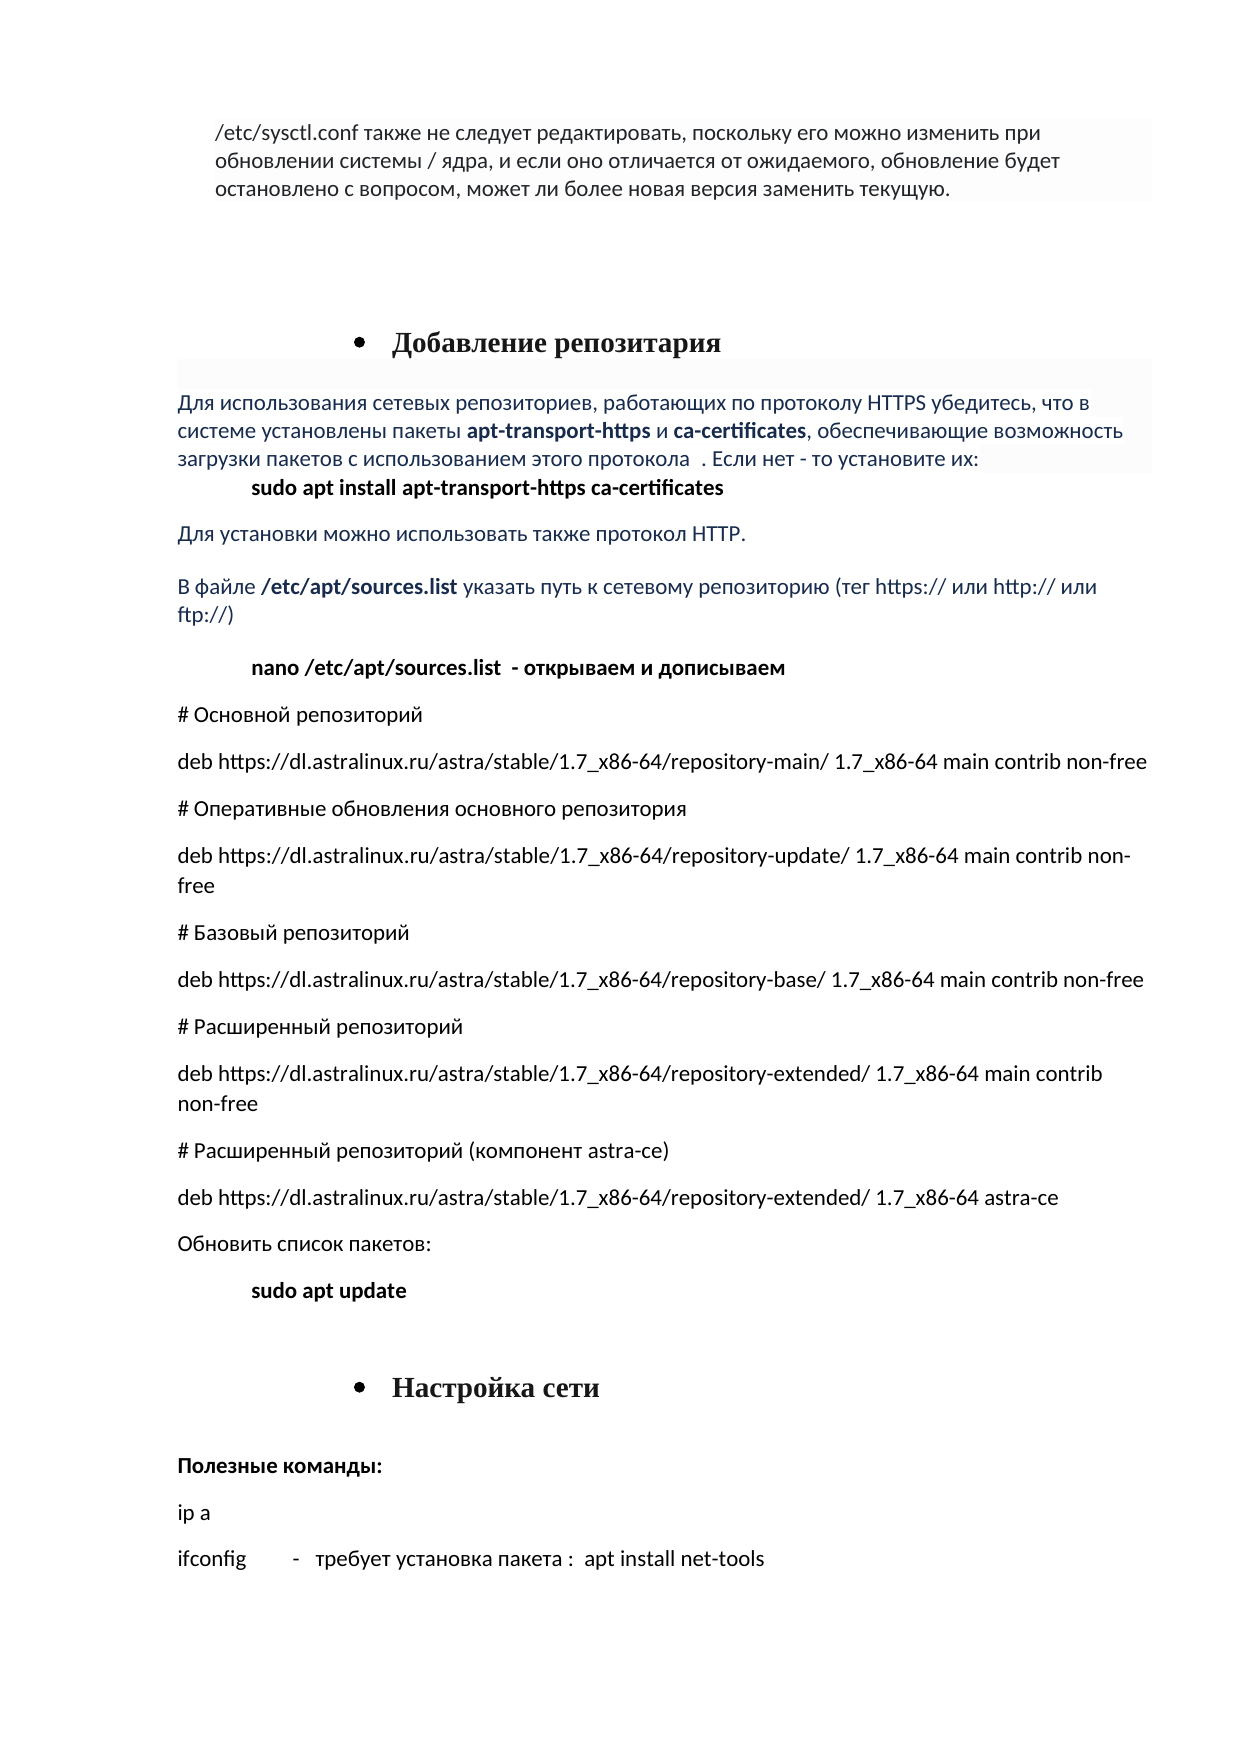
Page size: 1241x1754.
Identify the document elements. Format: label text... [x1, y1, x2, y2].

text ip a [177, 1498, 1152, 1526]
text deb https://dl.astralinux.ru/astra/stable/1.7_x86-64/repository-main/ 1.7_x86-64 main contrib non-free [177, 747, 1152, 775]
text sudo apt update [177, 1276, 1152, 1304]
list Добавление репозитария [354, 325, 1152, 359]
text /etc/sysctl.conf также не следует редактировать, поскольку его можно изменить при обновлении системы / ядра, и если оно отличается от ожидаемого, обновление будет остановлено с вопросом, может ли более новая версия заменить текущую. [215, 118, 1152, 202]
text deb https://dl.astralinux.ru/astra/stable/1.7_x86-64/repository-base/ 1.7_x86-64 main contrib non-free [177, 965, 1152, 993]
list Настройка сети [354, 1370, 1152, 1404]
text Для использования сетевых репозиториев, работающих по протоколу HTTPS убедитесь, что в системе установлены пакеты apt-transport-https и ca-certificates, обеспечивающие возможность загрузки пакетов с использованием этого протокола . Если нет - то установите их: [177, 388, 1152, 473]
text В файле /etc/apt/sources.list указать путь к сетевому репозиторию (тег https:// или http:// или ftp://) [177, 572, 1152, 628]
text # Основной репозиторий [177, 700, 1152, 728]
text # Расширенный репозиторий [177, 1012, 1152, 1040]
text ifconfig - требует установка пакета : apt install net-tools [177, 1544, 1152, 1572]
text # Базовый репозиторий [177, 918, 1152, 946]
text # Расширенный репозиторий (компонент astra-ce) [177, 1136, 1152, 1164]
text sudo apt install apt-transport-https ca-certificates [177, 473, 1152, 501]
text # Оперативные обновления основного репозитория [177, 794, 1152, 822]
text Для установки можно использовать также протокол HTTP. [177, 519, 1152, 547]
text deb https://dl.astralinux.ru/astra/stable/1.7_x86-64/repository-extended/ 1.7_x86-64 astra-ce [177, 1183, 1152, 1211]
text Полезные команды: [177, 1451, 1152, 1479]
text Обновить список пакетов: [177, 1229, 1152, 1258]
text nano /etc/apt/sources.list - открываем и дописываем [177, 653, 1152, 682]
text deb https://dl.astralinux.ru/astra/stable/1.7_x86-64/repository-update/ 1.7_x86-64 main contrib non-free [177, 841, 1152, 899]
text deb https://dl.astralinux.ru/astra/stable/1.7_x86-64/repository-extended/ 1.7_x86-64 main contrib non-free [177, 1059, 1152, 1117]
